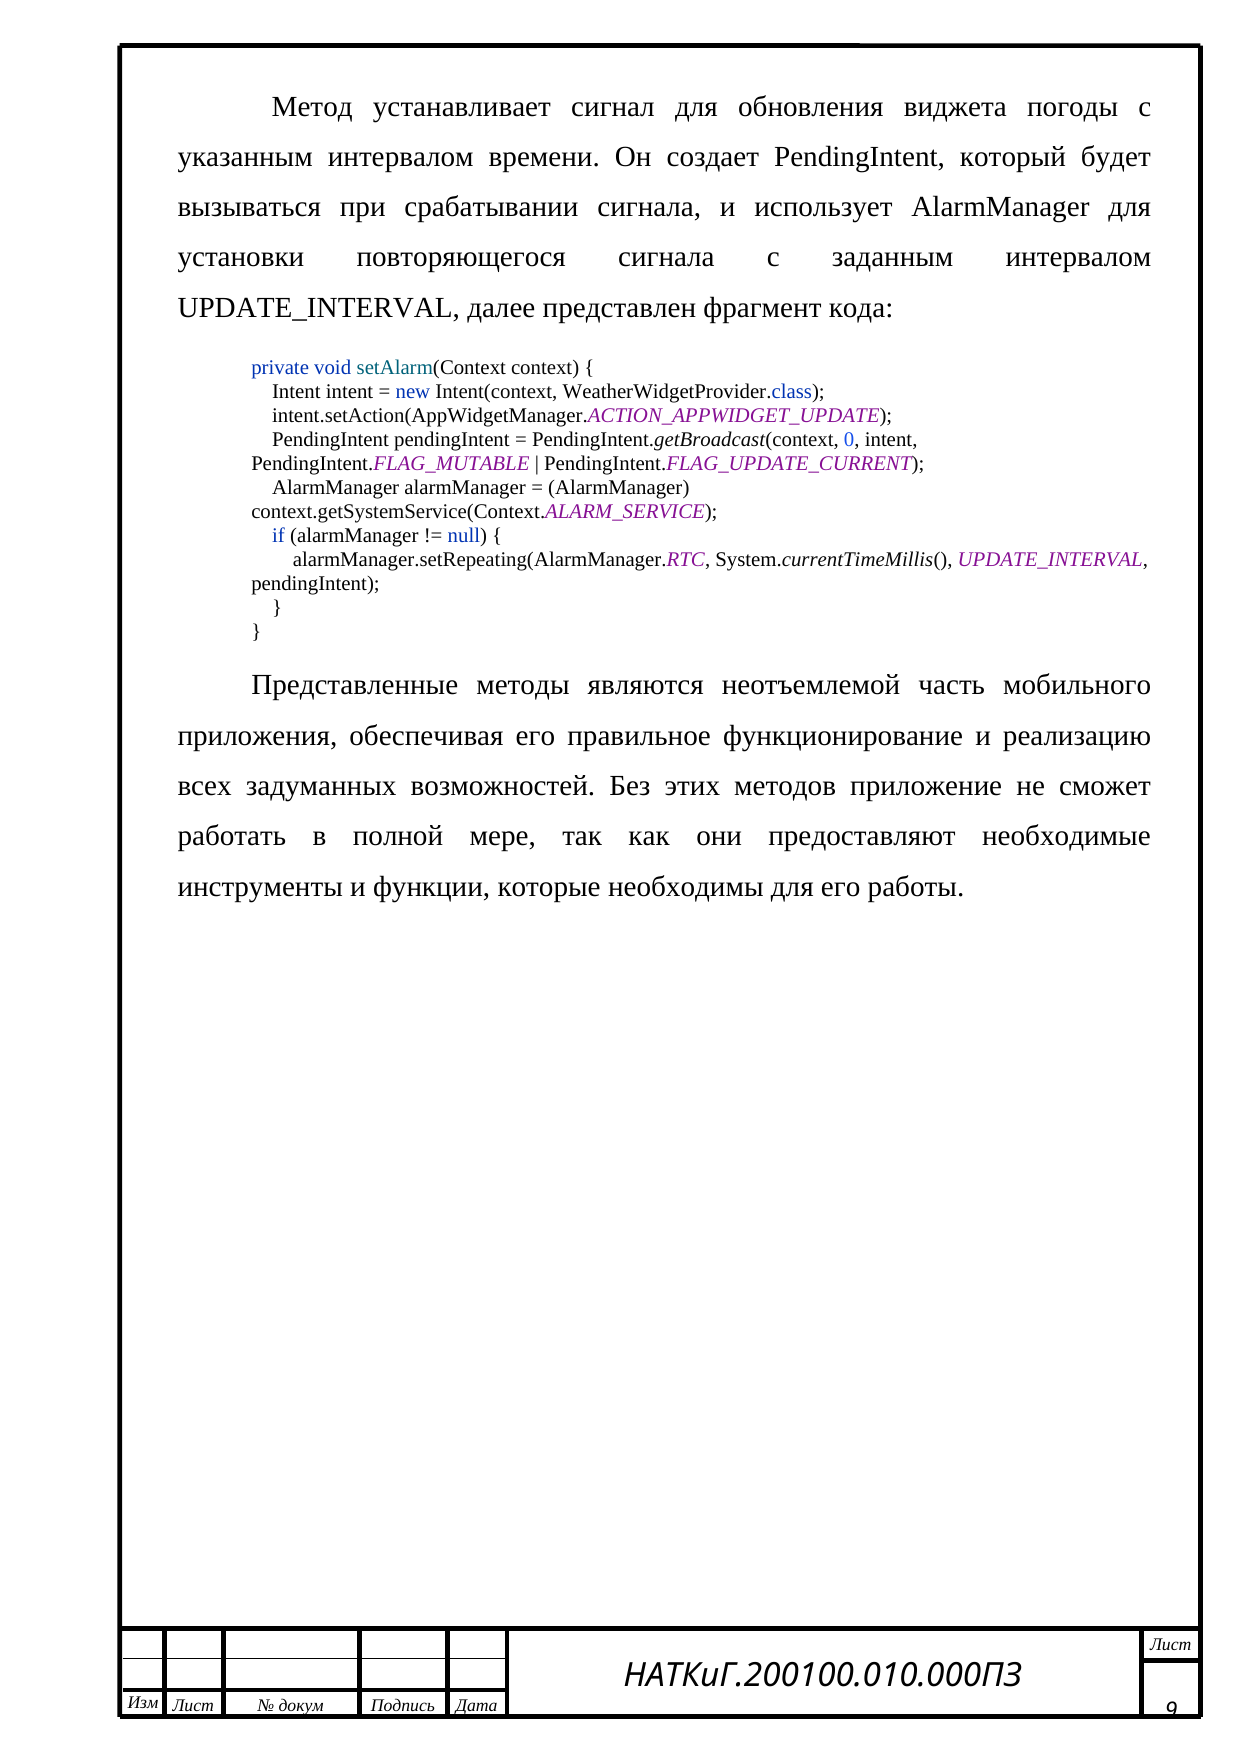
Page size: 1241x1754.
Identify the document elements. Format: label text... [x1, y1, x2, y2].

text Представленные методы являются неотъемлемой часть мобильного приложения, обеспечивая его правильное функционирование и реализацию всех задуманных возможностей. Без этих методов приложение не сможет работать в полной мере, так как они предоставляют необходимые инструменты и функции, которые необходимы для его работы. [177, 667, 1152, 902]
picture [378, 363, 388, 374]
text private void setAlarm(Context context) { Intent intent = new Intent(context, WeatherWidgetProvider.class); intent.setAction(AppWidgetManager.ACTION_APPWIDGET_UPDATE); PendingIntent pendingIntent = PendingIntent.getBroadcast(context, 0, intent, PendingIntent.FLAG_MUTABLE | PendingIntent.FLAG_UPDATE_CURRENT); AlarmManager alarmManager = (AlarmManager) context.getSystemService(Context.ALARM_SERVICE); if (alarmManager != null) { alarmManager.setRepeating(AlarmManager.RTC, System.currentTimeMillis(), UPDATE_INTERVAL, pendingIntent); } } [251, 354, 1152, 643]
text Метод устанавливает сигнал для обновления виджета погоды с указанным интервалом времени. Он создает PendingIntent, который будет вызываться при срабатывании сигнала, и использует AlarmManager для установки повторяющегося сигнала с заданным интервалом UPDATE_INTERVAL, далее представлен фрагмент кода: [177, 89, 1152, 323]
picture [409, 364, 418, 372]
picture [374, 362, 378, 373]
